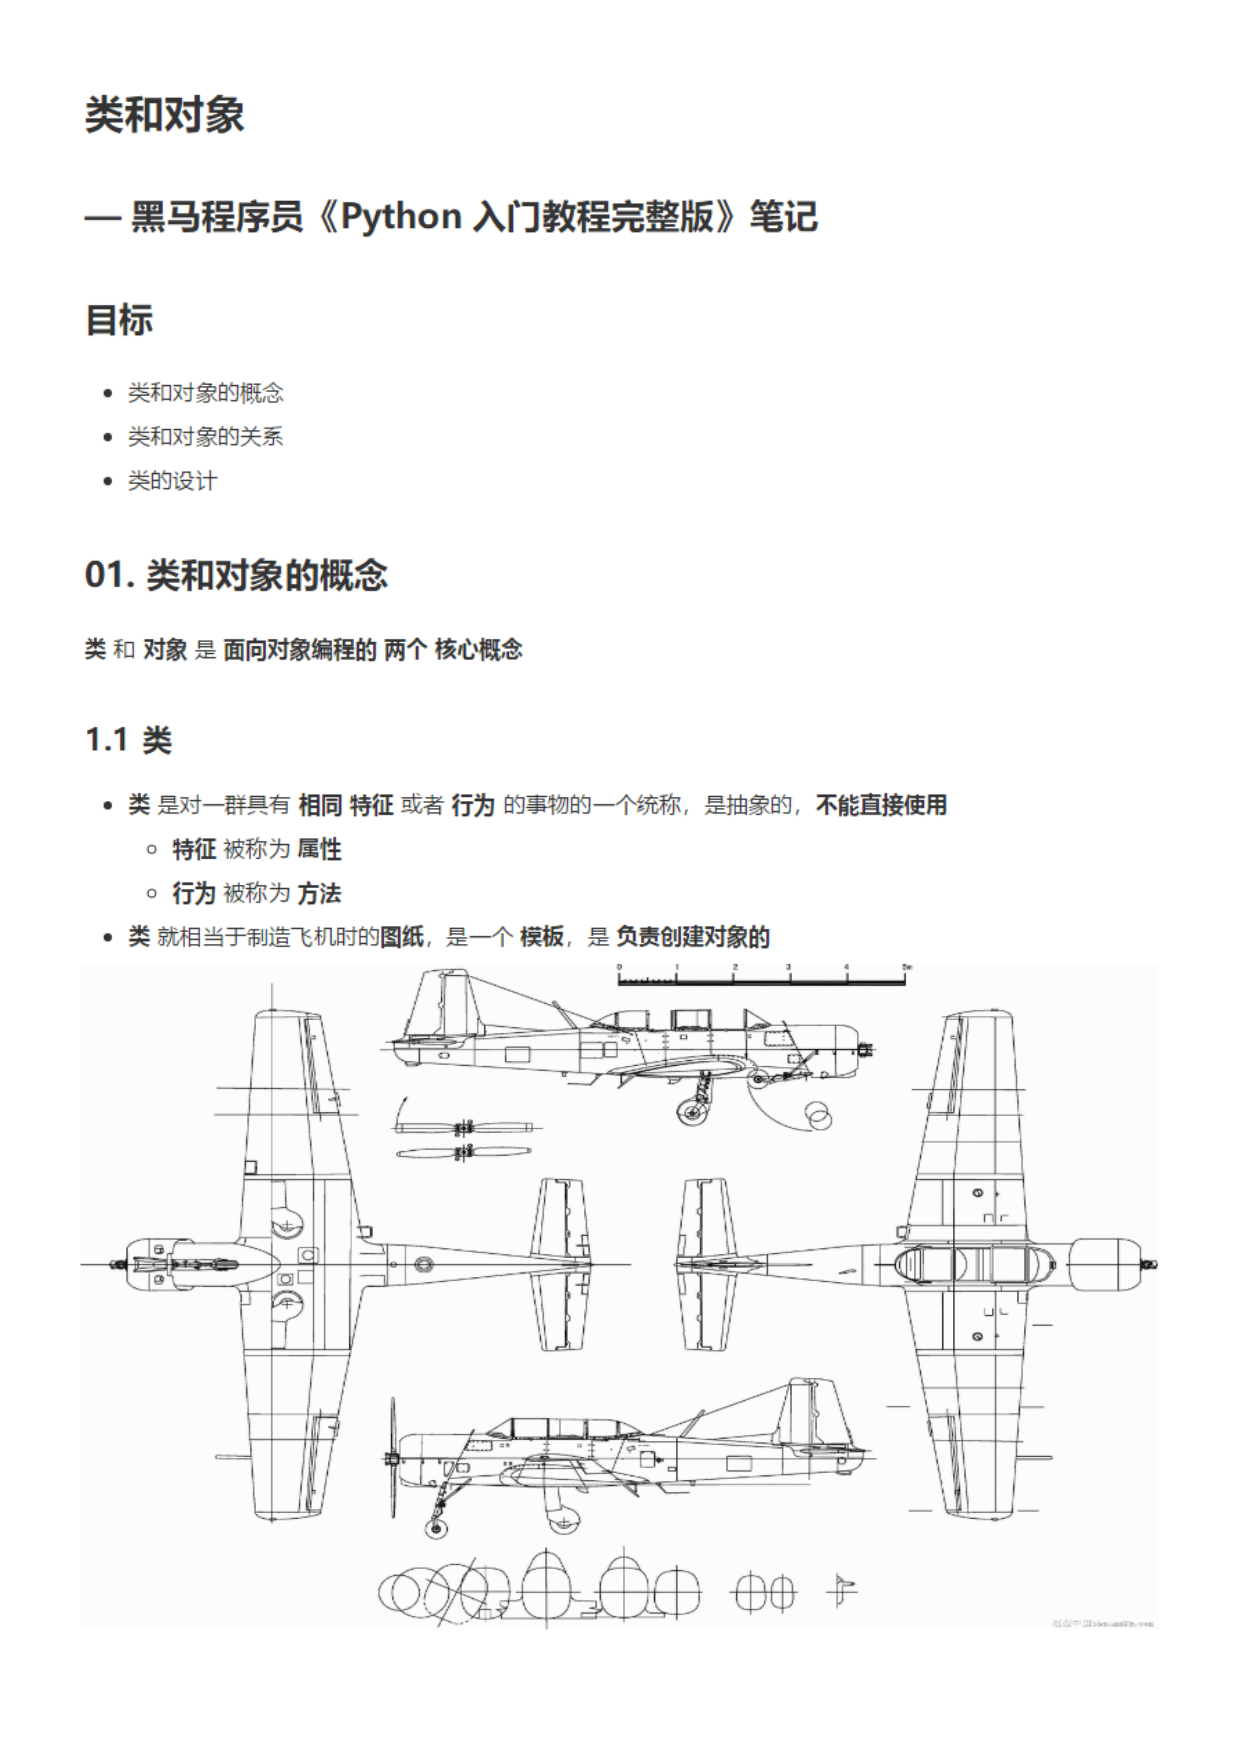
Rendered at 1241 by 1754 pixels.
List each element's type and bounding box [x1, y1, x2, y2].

picture [75, 958, 1165, 1632]
picture [75, 80, 1165, 954]
